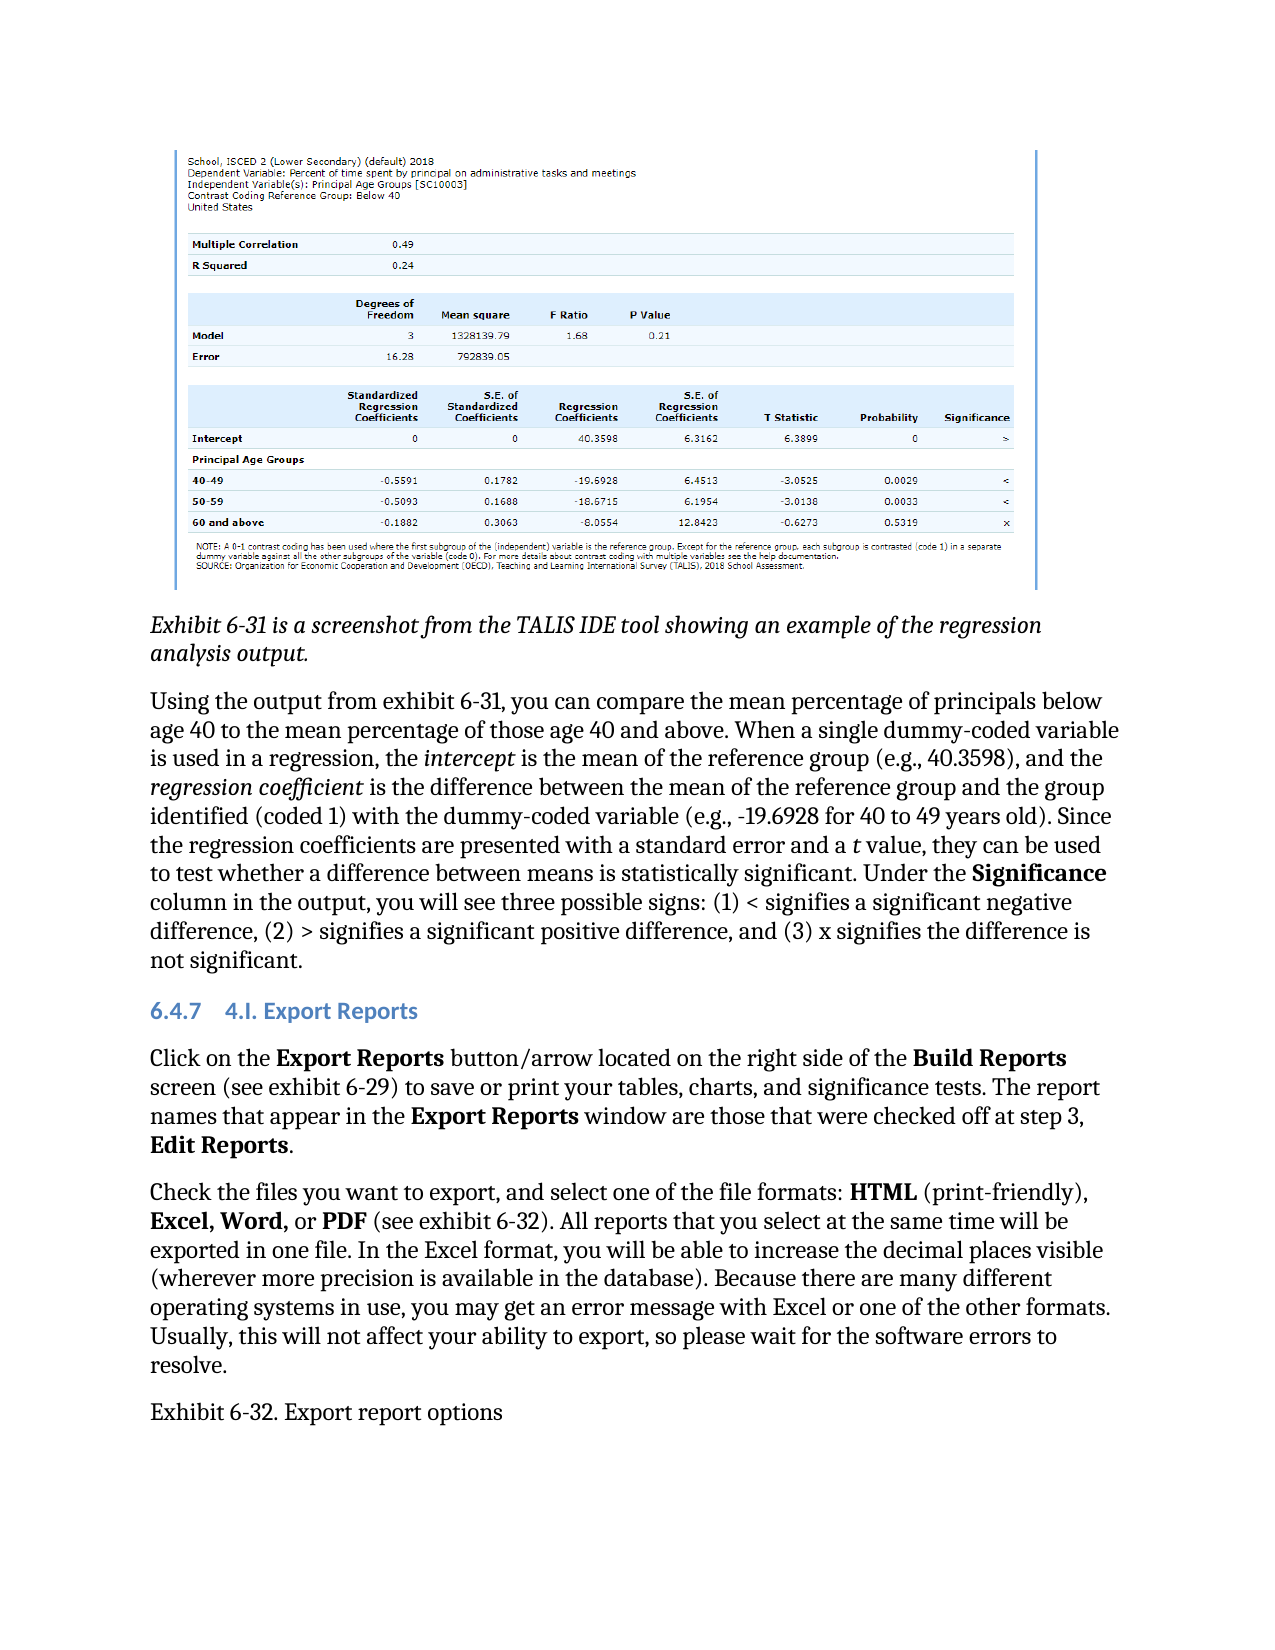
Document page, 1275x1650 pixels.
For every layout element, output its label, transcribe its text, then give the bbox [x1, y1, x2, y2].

text Exhibit 6-31 is a screenshot from the TALIS IDE tool showing an example of the regression analysis output. [150, 611, 1125, 668]
text Using the output from exhibit 6-31, you can compare the mean percentage of principals below age 40 to the mean percentage of those age 40 and above. When a single dummy-coded variable is used in a regression, the intercept is the mean of the reference group (e.g., 40.3598), and the regression coefficient is the difference between the mean of the reference group and the group identified (coded 1) with the dummy-coded variable (e.g., -19.6928 for 40 to 49 years old). Since the regression coefficients are presented with a standard error and a t value, they can be used to test whether a difference between means is statistically significant. Under the Significance column in the output, you will see three possible signs: (1) < signifies a significant negative difference, (2) > signifies a significant positive difference, and (3) x signifies the difference is not significant. [150, 687, 1125, 974]
text Exhibit 6-32. Export report options [150, 1398, 1125, 1427]
text Check the files you want to export, and select one of the file formats: HTML (print-friendly), Excel, Word, or PDF (see exhibit 6-32). All reports that you select at the same time will be exported in one file. In the Excel format, you will be able to increase the decimal places visible (wherever more precision is available in the database). Because there are many different operating systems in use, you may get an error message with Excel or one of the other formats. Usually, this will not affect your ability to export, so please wait for the software errors to resolve. [150, 1178, 1125, 1379]
subtitle 6.4.7 4.I. Export Reports [150, 995, 1125, 1026]
picture [168, 150, 1044, 590]
text Click on the Export Reports button/arrow located on the right side of the Build Reports screen (see exhibit 6-29) to save or print your tables, charts, and significance tests. The report names that appear in the Export Reports window are those that were checked off at step 3, Edit Reports. [150, 1044, 1125, 1159]
